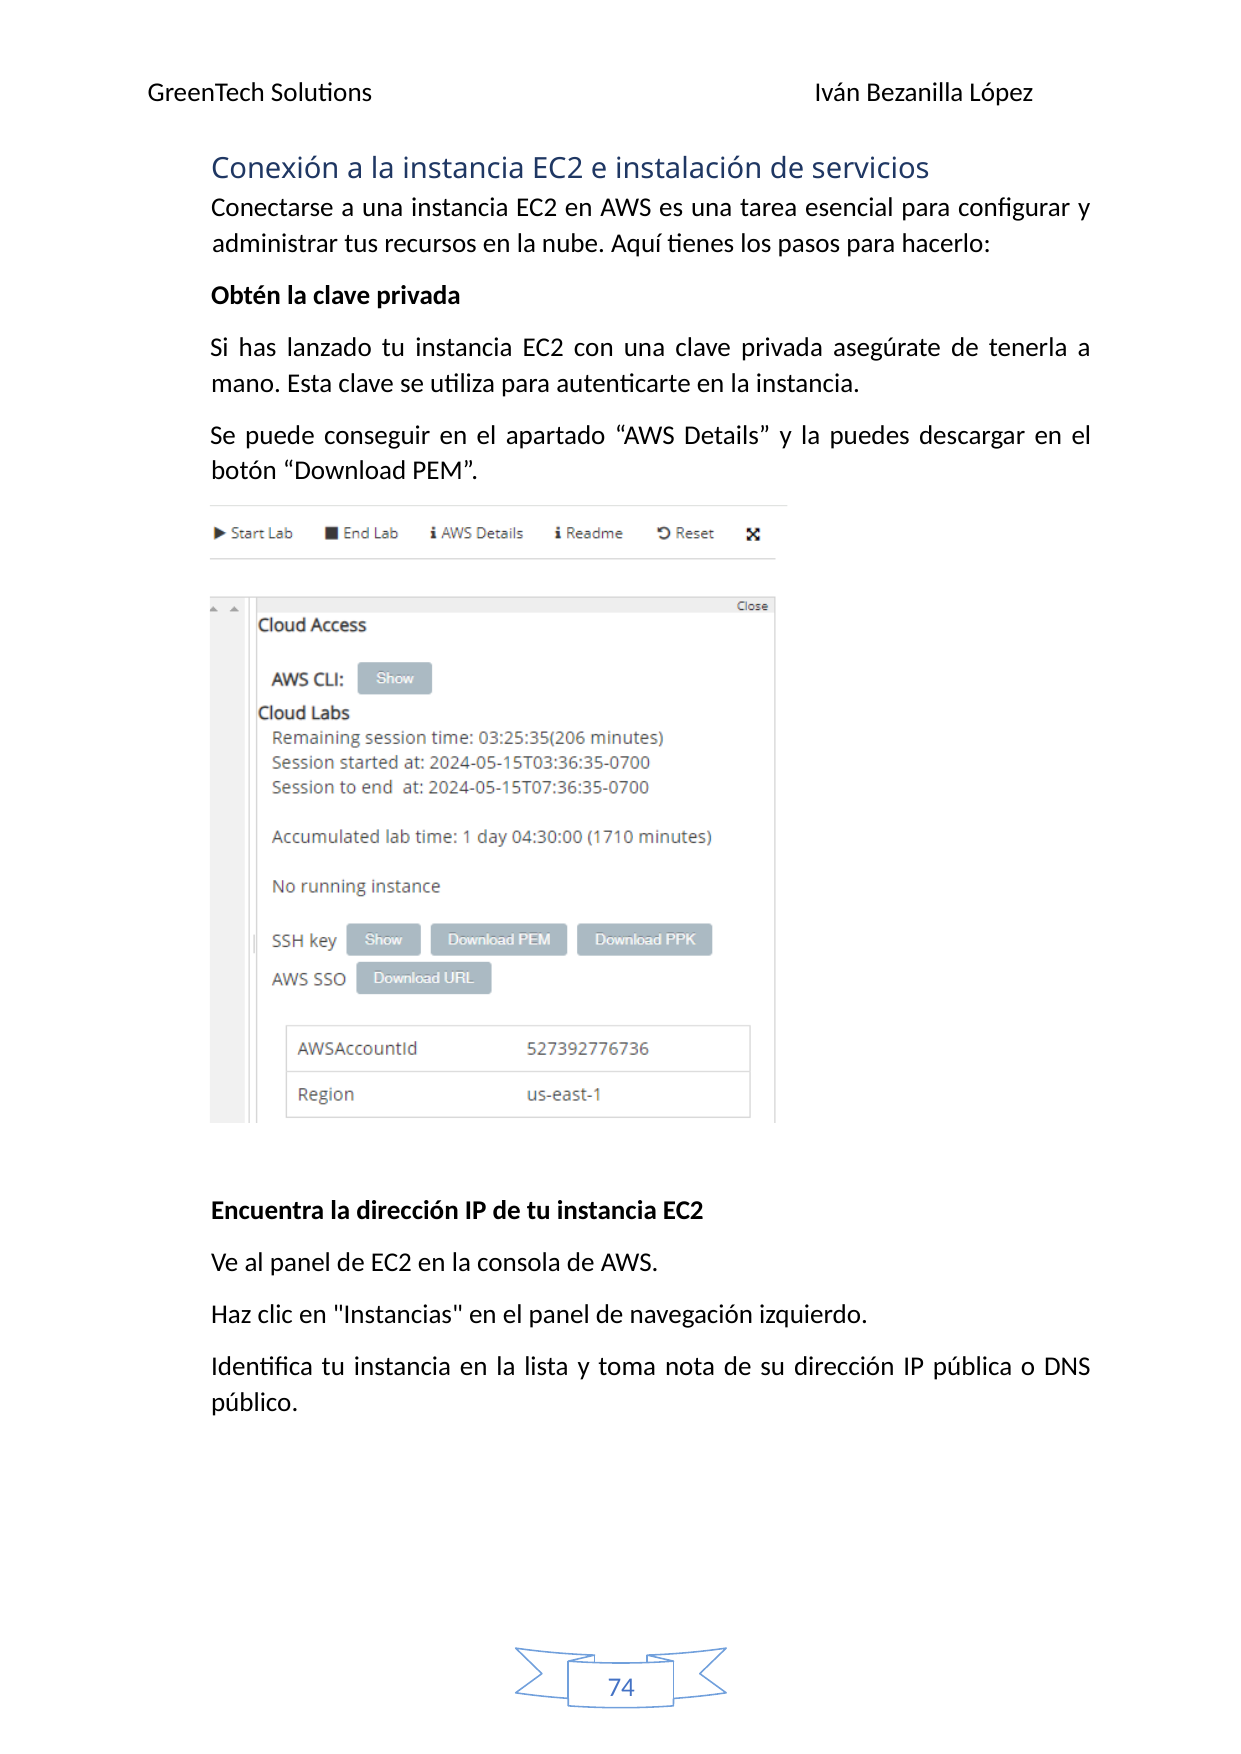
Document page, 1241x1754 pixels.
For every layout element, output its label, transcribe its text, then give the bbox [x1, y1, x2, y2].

text Identifica tu instancia en la lista y toma nota de su dirección IP pública o DNS público. [211, 1349, 1092, 1418]
subtitle Conexión a la instancia EC2 e instalación de servicios [148, 148, 1092, 187]
text Encuentra la dirección IP de tu instancia EC2 [211, 1193, 1092, 1227]
text Conectarse a una instancia EC2 en AWS es una tarea esencial para configurar y administrar tus recursos en la nube. Aquí tienes los pasos para hacerlo: [211, 191, 1092, 259]
text Ve al panel de EC2 en la consola de AWS. [148, 1246, 1092, 1278]
text Obtén la clave privada [211, 278, 1092, 311]
text Haz clic en "Instancias" en el panel de navegación izquierdo. [148, 1297, 1092, 1331]
picture [209, 505, 788, 1123]
text Si has lanzado tu instancia EC2 con una clave privada asegúrate de tenerla a mano. Esta clave se utiliza para autenticarte en la instancia. [210, 330, 1092, 399]
text Se puede conseguir en el apartado “AWS Details” y la puedes descargar en el botón “Download PEM”. [210, 418, 1092, 486]
